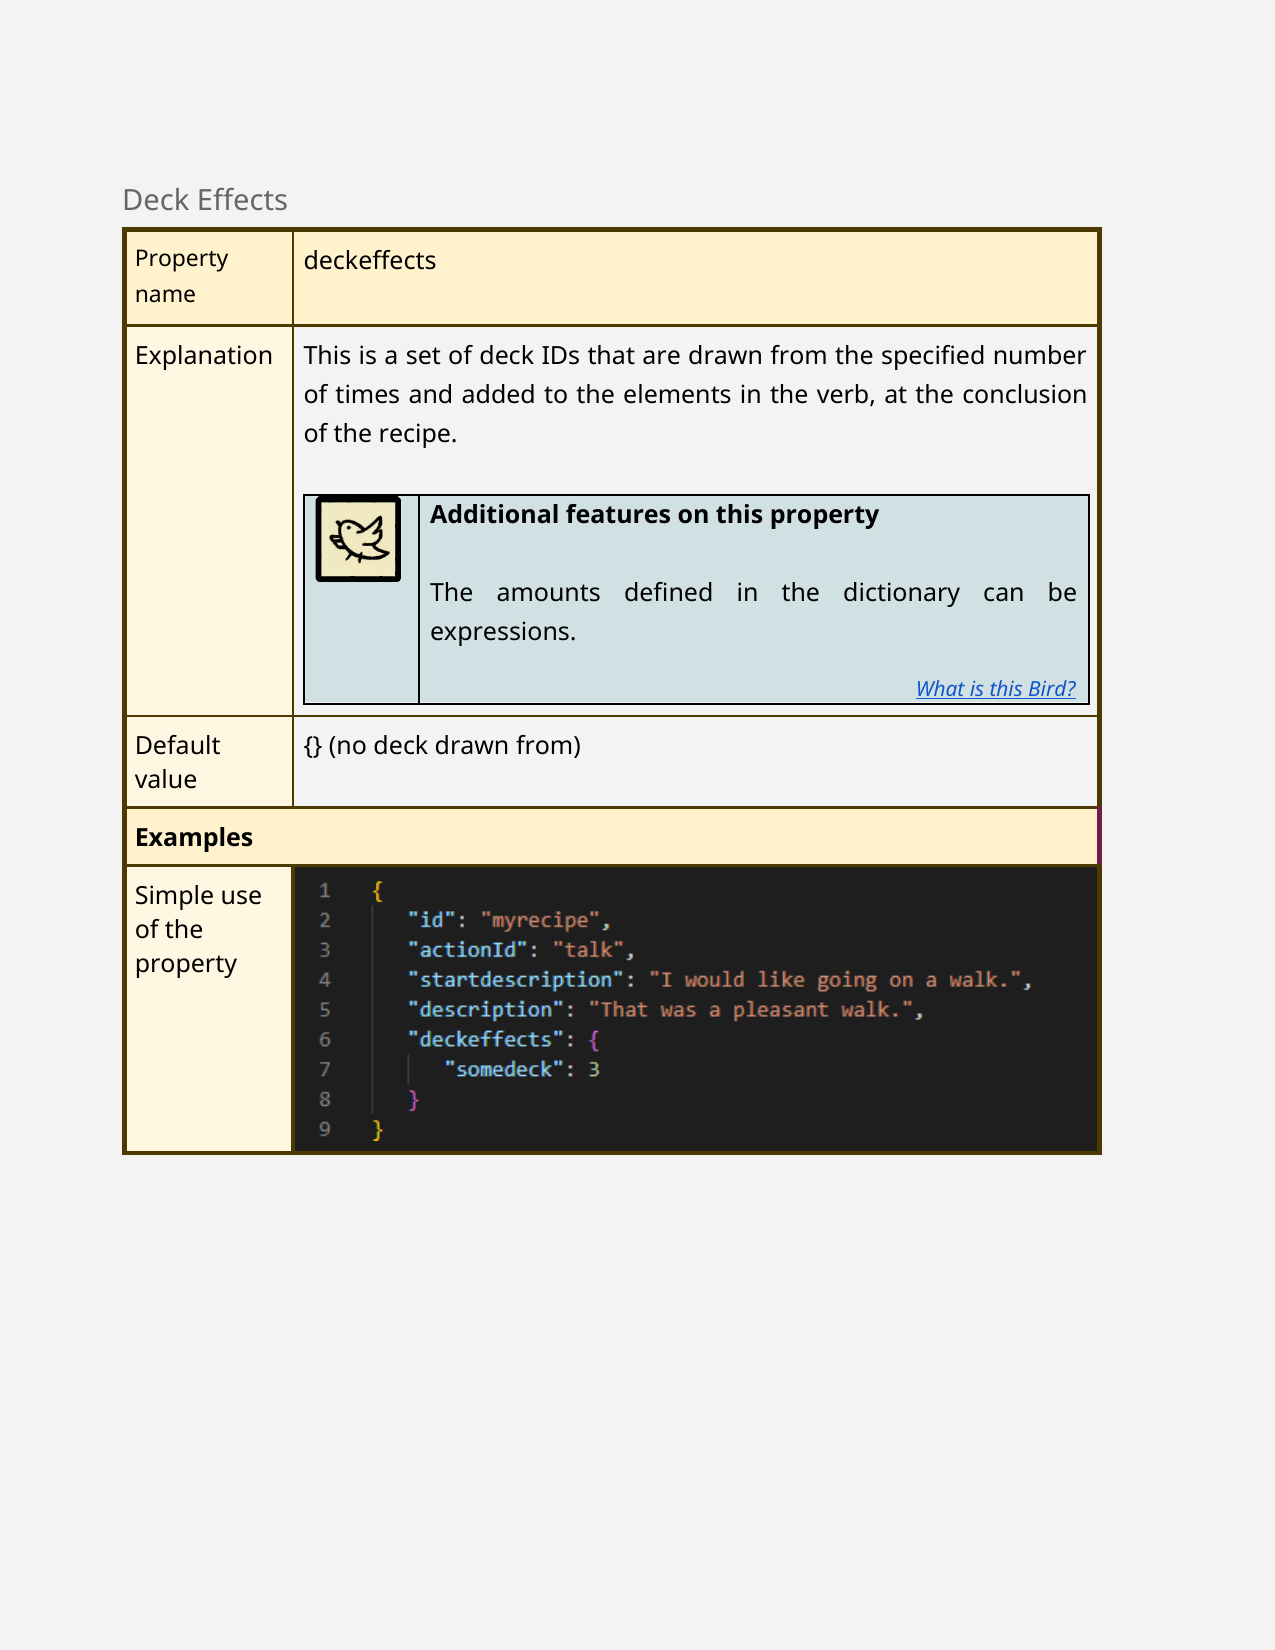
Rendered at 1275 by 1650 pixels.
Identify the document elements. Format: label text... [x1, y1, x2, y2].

table_cell Simple use of the property [127, 867, 291, 1151]
table_header Property name [127, 232, 292, 324]
table_header deckeffects [294, 232, 1097, 324]
picture [303, 877, 1049, 1141]
table_cell Default value [127, 717, 292, 806]
table_cell [295, 867, 1097, 1151]
table_cell {} (no deck drawn from) [294, 717, 1097, 806]
table_cell Explanation [127, 327, 292, 715]
picture [315, 496, 401, 582]
table_cell This is a set of deck IDs that are drawn from the specified number of times and added to the elements in the verb, at the conclusion of the recipe. [294, 327, 1097, 715]
subtitle Deck Effects [122, 179, 1125, 219]
table_cell Examples [127, 809, 1097, 864]
